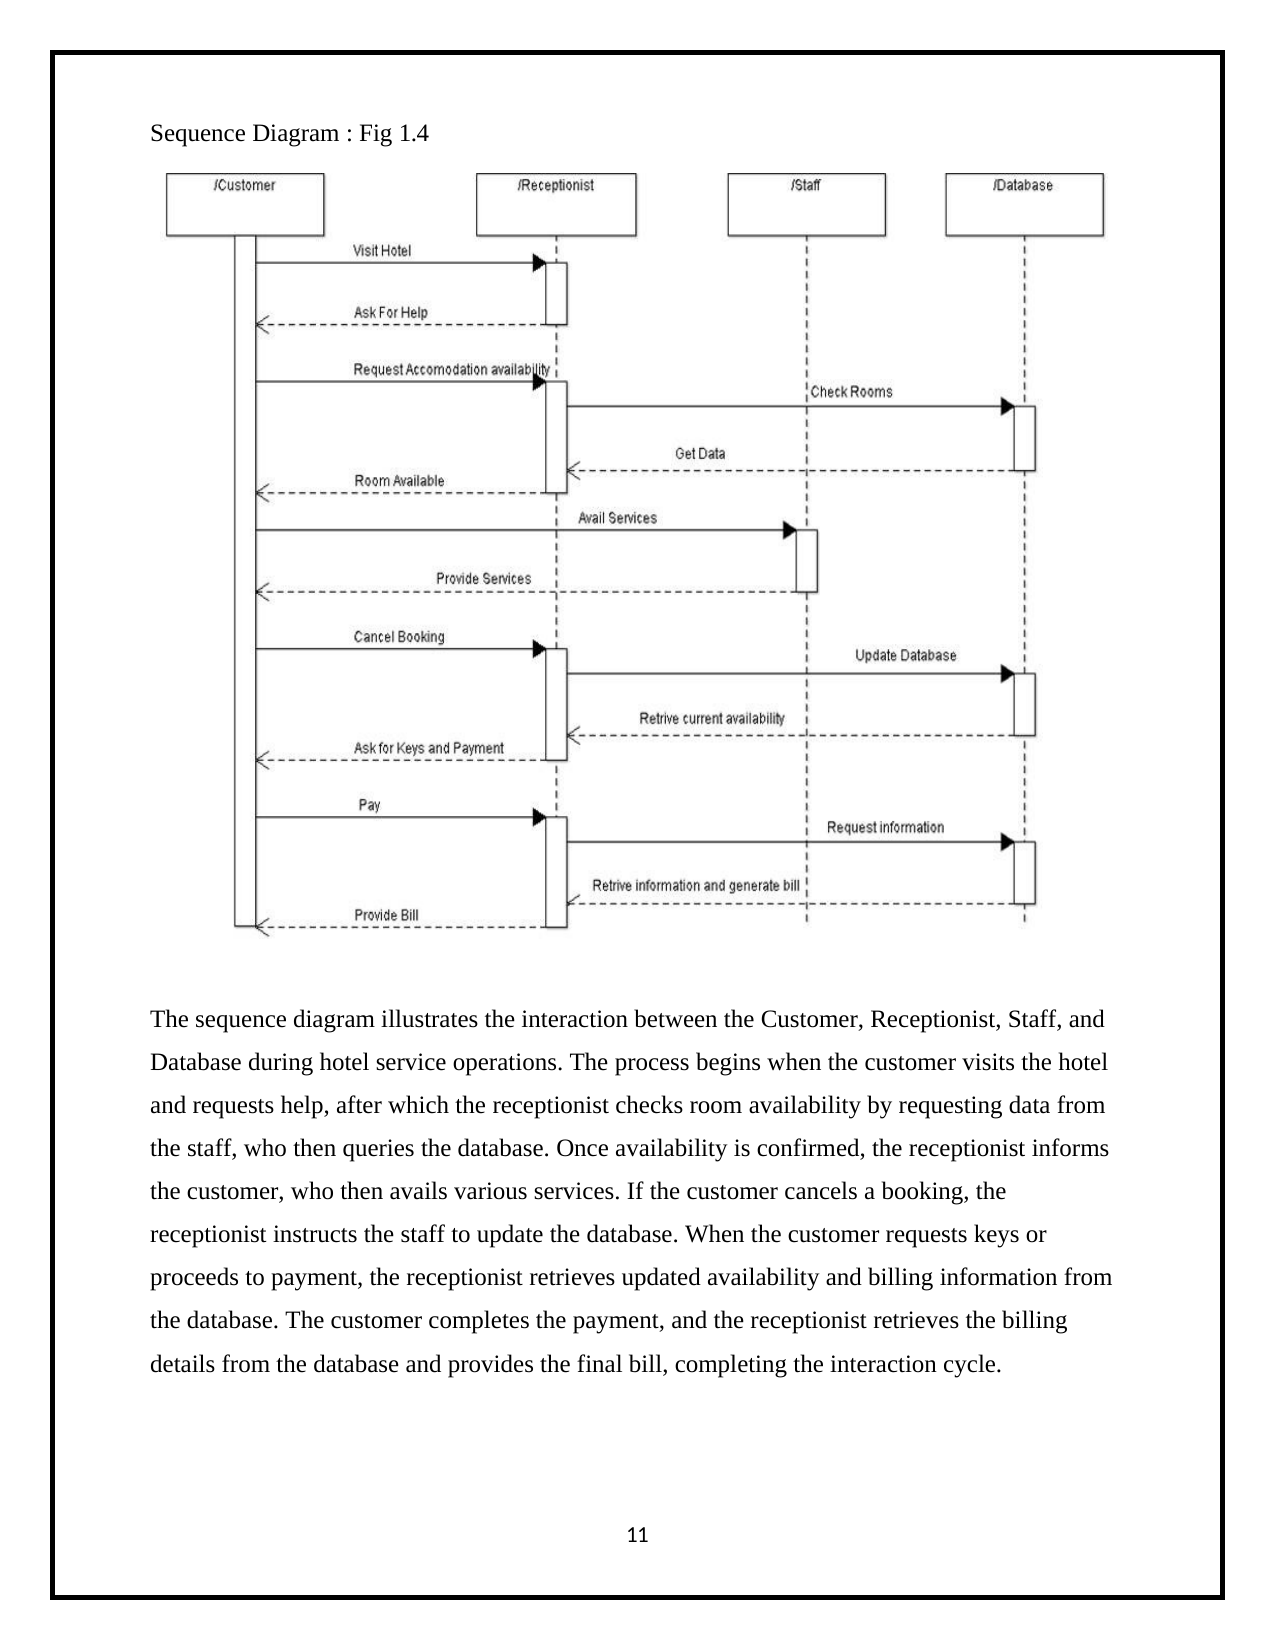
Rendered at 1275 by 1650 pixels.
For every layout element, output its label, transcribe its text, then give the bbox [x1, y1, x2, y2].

text Sequence Diagram : Fig 1.4 [150, 118, 1125, 147]
text The sequence diagram illustrates the interaction between the Customer, Receptionist, Staff, and Database during hotel service operations. The process begins when the customer visits the hotel and requests help, after which the receptionist checks room availability by requesting data from the staff, who then queries the database. Once availability is confirmed, the receptionist informs the customer, who then avails various services. If the customer cancels a booking, the receptionist instructs the staff to update the database. When the customer requests keys or proceeds to payment, the receptionist retrieves updated availability and billing information from the database. The customer completes the payment, and the receptionist retrieves the billing details from the database and provides the final bill, completing the interaction cycle. [150, 1004, 1121, 1377]
picture [159, 173, 1109, 939]
